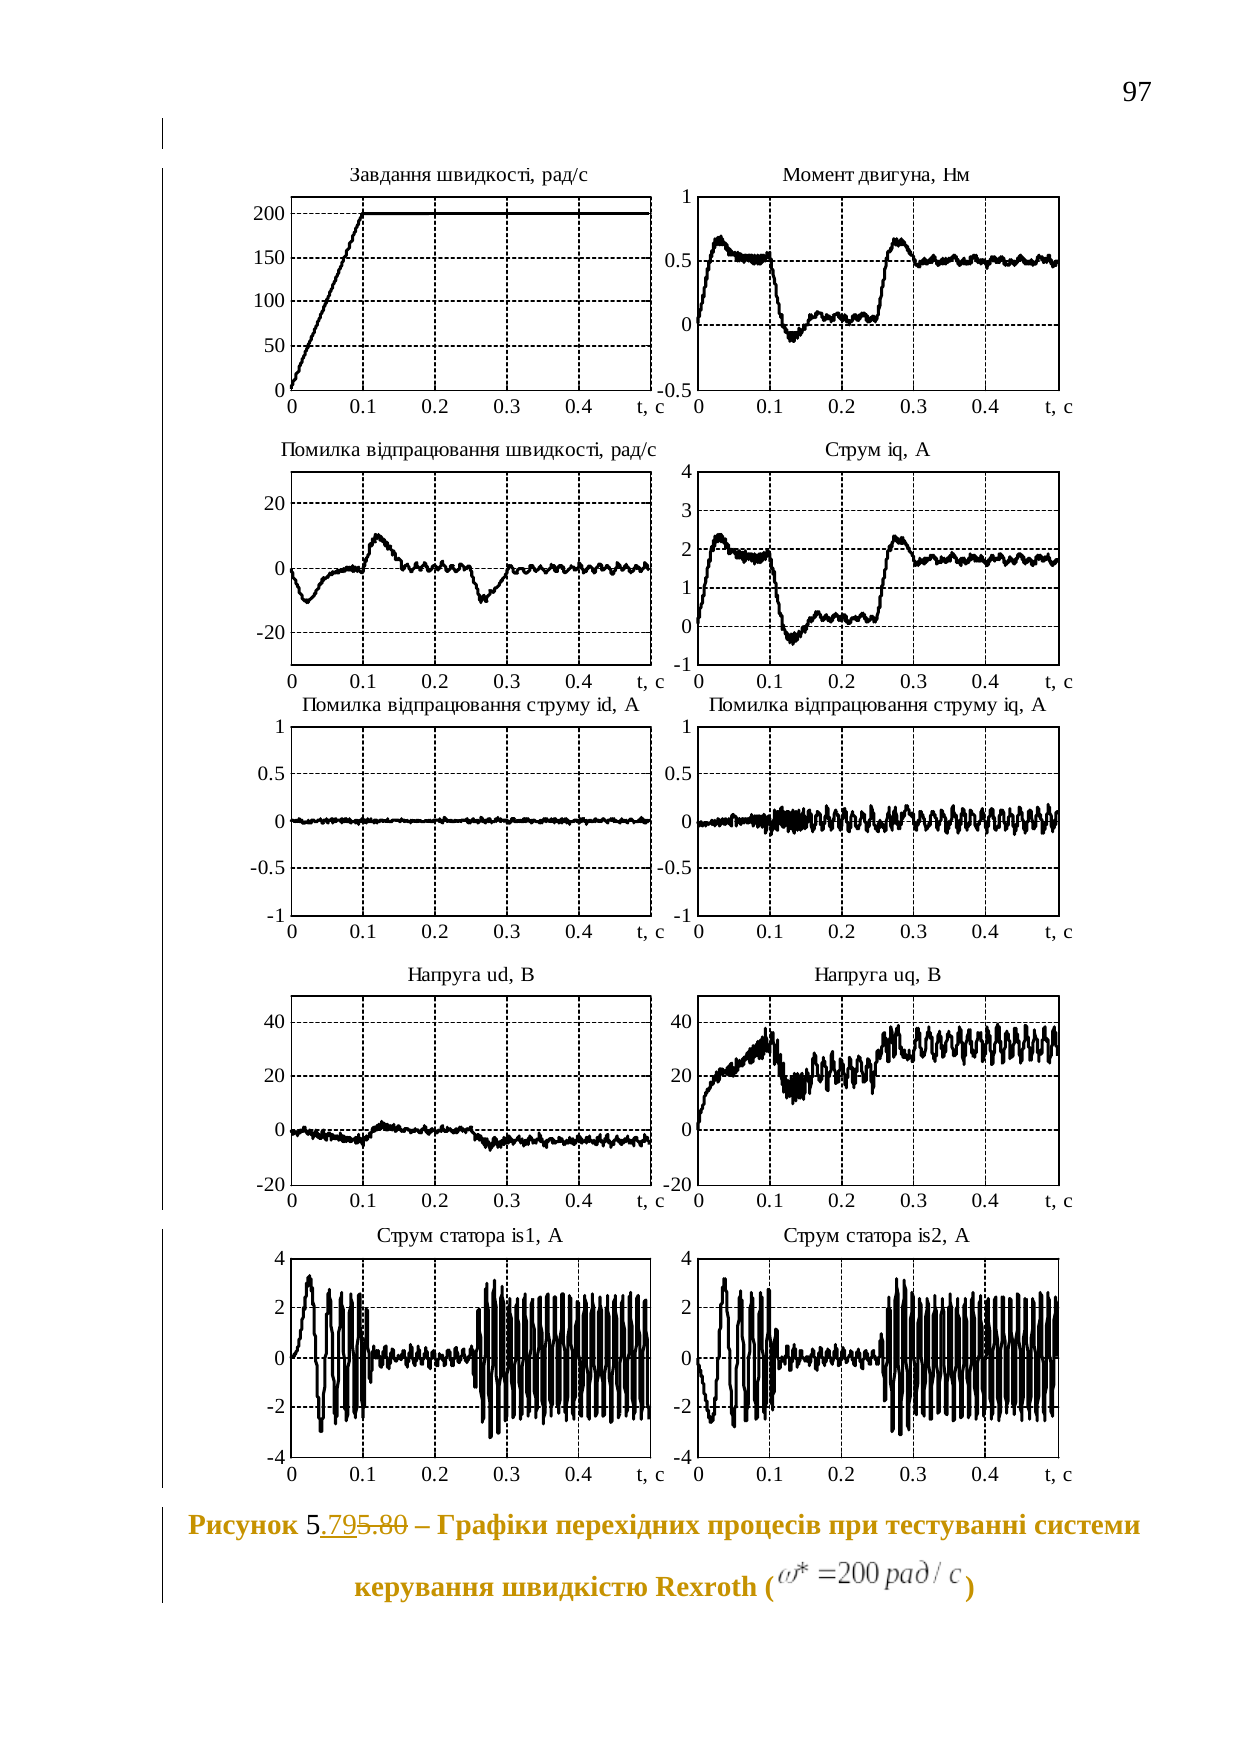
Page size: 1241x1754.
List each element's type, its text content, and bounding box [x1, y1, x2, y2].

text Рисунок 514 – Графіки перехідних процесів при тестуванні системи керування швидкістю Rexroth () [177, 1507, 1152, 1603]
